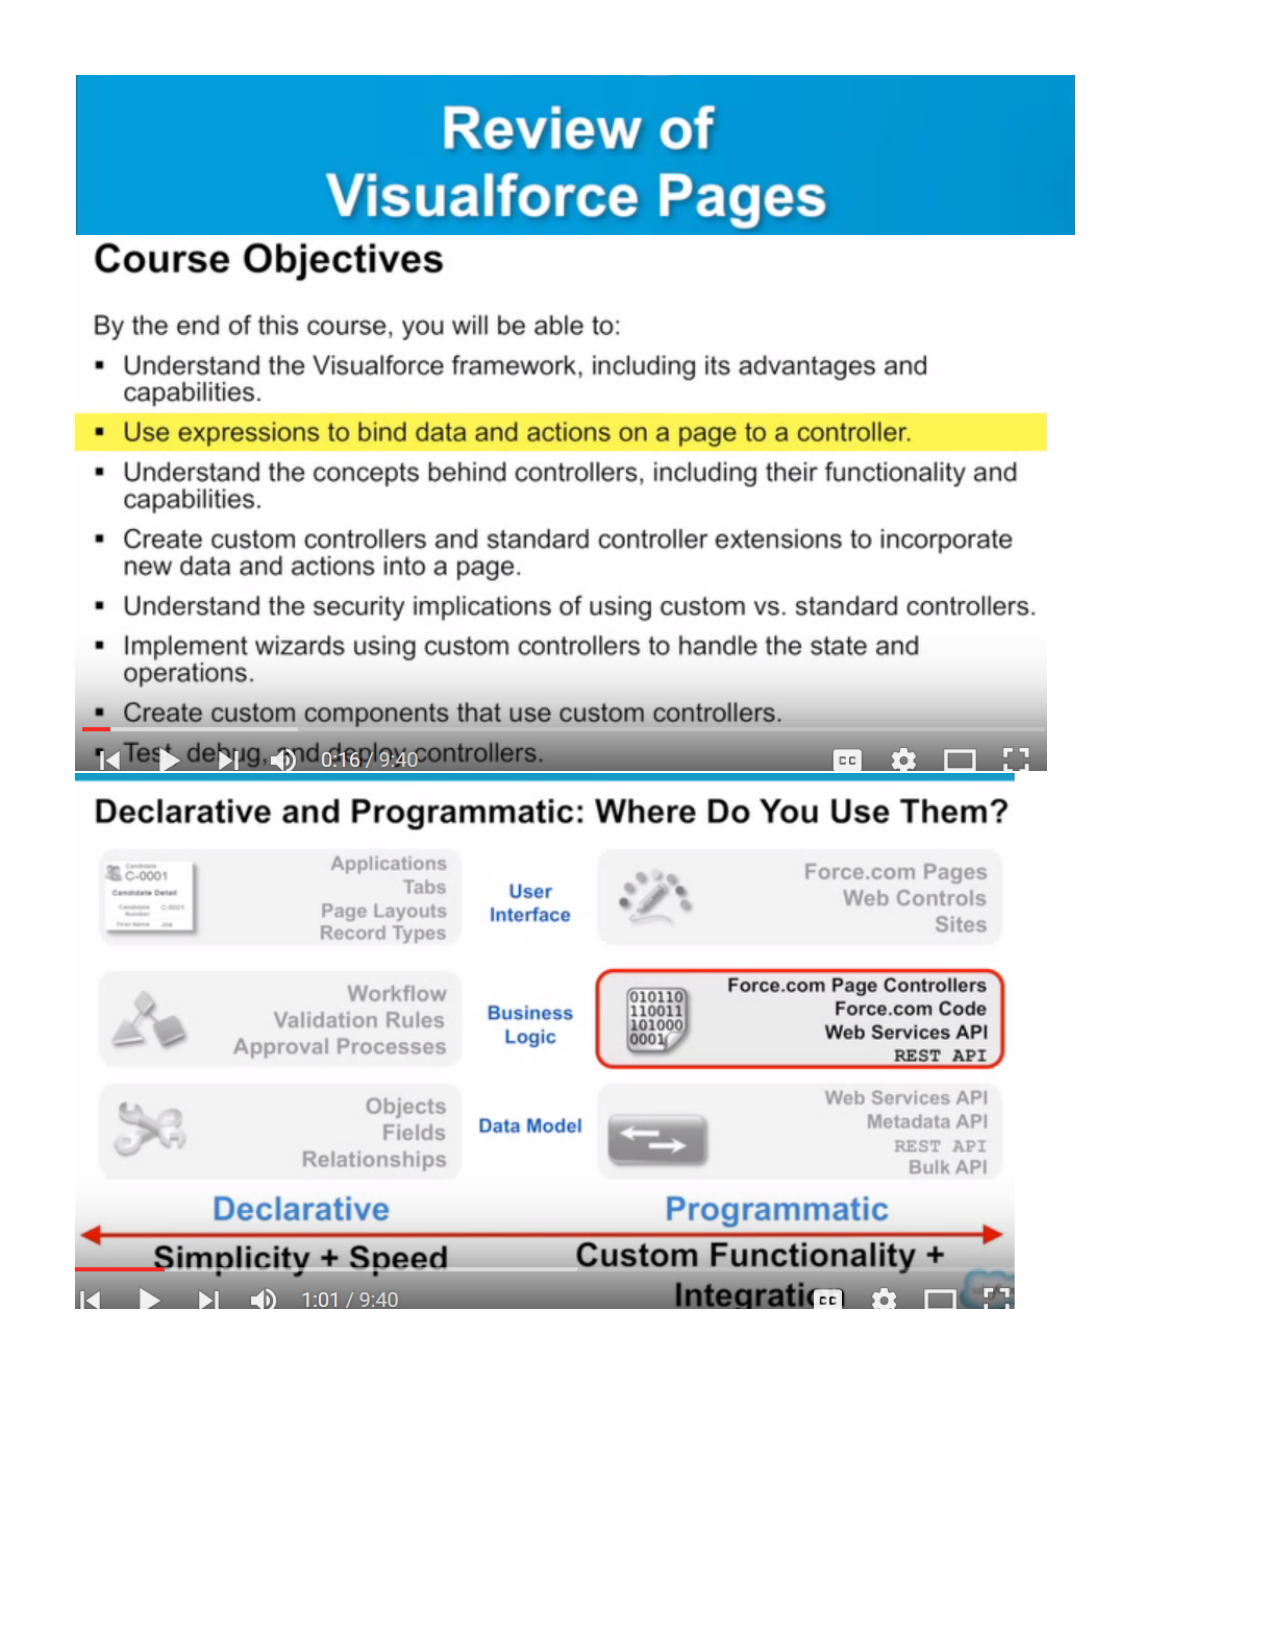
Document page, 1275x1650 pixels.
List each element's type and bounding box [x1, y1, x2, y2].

picture [764, 184, 826, 218]
picture [660, 116, 694, 150]
picture [729, 184, 761, 229]
picture [597, 118, 643, 149]
picture [416, 184, 480, 218]
picture [326, 172, 413, 218]
picture [444, 106, 483, 150]
picture [484, 116, 516, 150]
picture [696, 184, 726, 218]
picture [551, 106, 597, 150]
picture [516, 118, 548, 149]
picture [75, 236, 1047, 771]
picture [660, 172, 695, 217]
picture [75, 773, 1015, 1309]
picture [555, 184, 639, 218]
picture [484, 172, 552, 218]
picture [694, 105, 717, 149]
